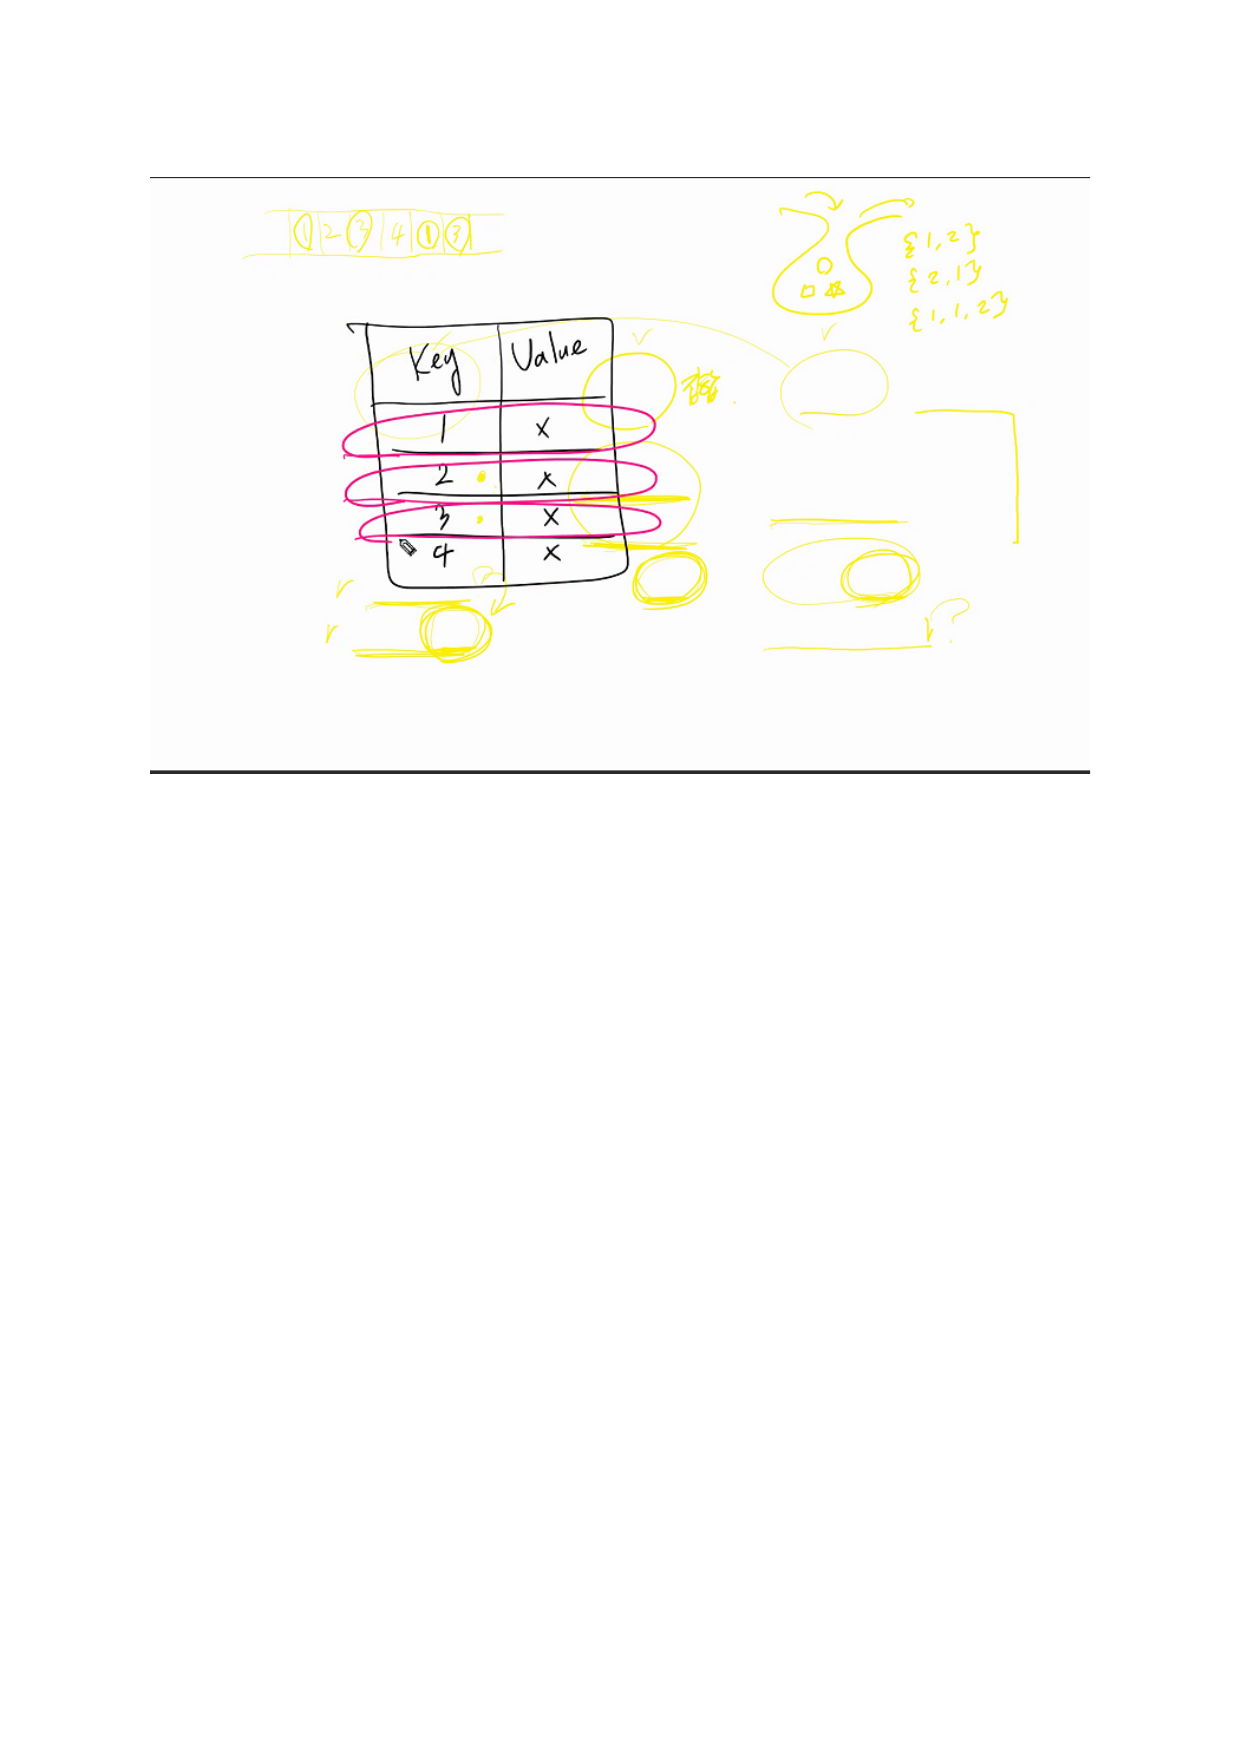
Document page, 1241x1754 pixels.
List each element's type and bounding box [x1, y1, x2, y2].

picture [150, 177, 1091, 774]
